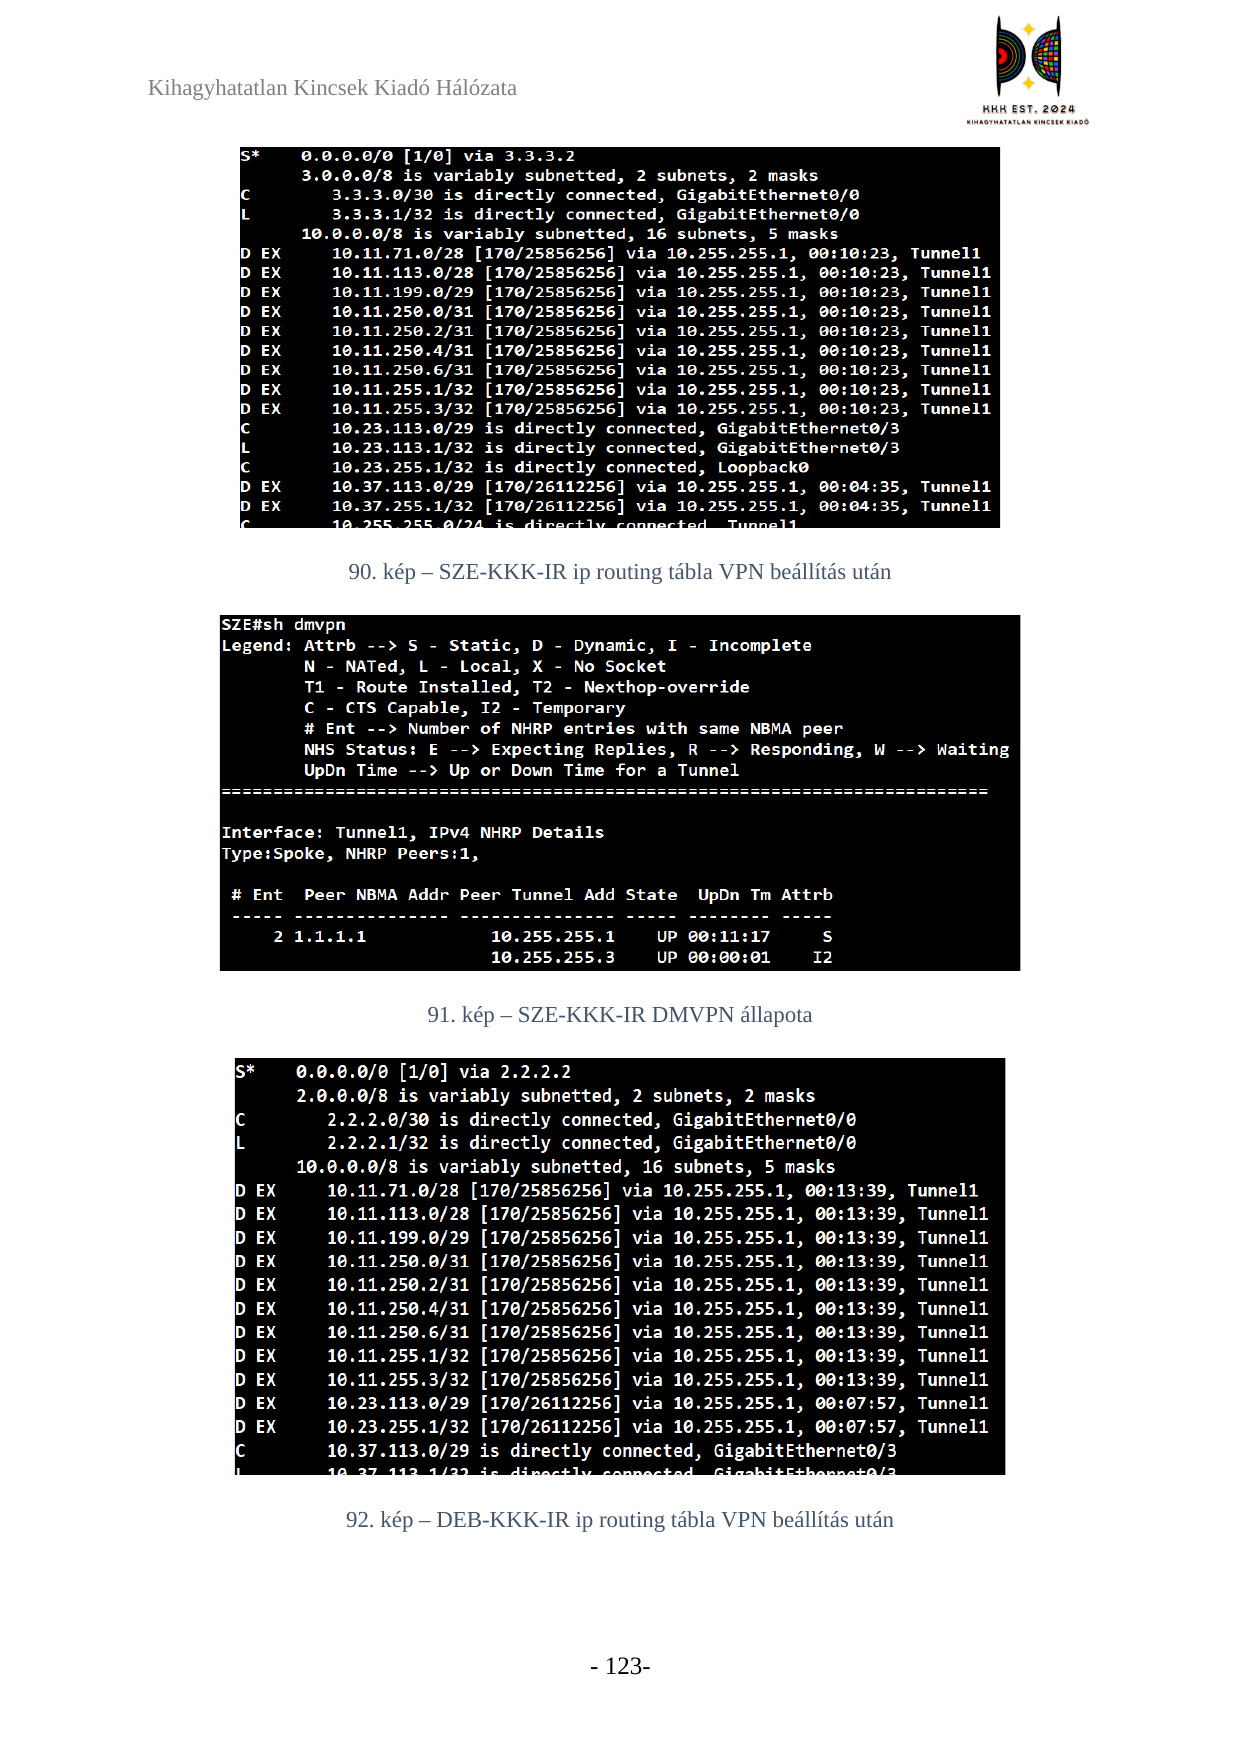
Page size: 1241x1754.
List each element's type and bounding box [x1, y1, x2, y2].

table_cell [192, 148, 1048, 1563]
picture [958, 4, 1094, 130]
picture [240, 147, 1001, 528]
picture [219, 615, 1021, 971]
picture [234, 1058, 1006, 1475]
